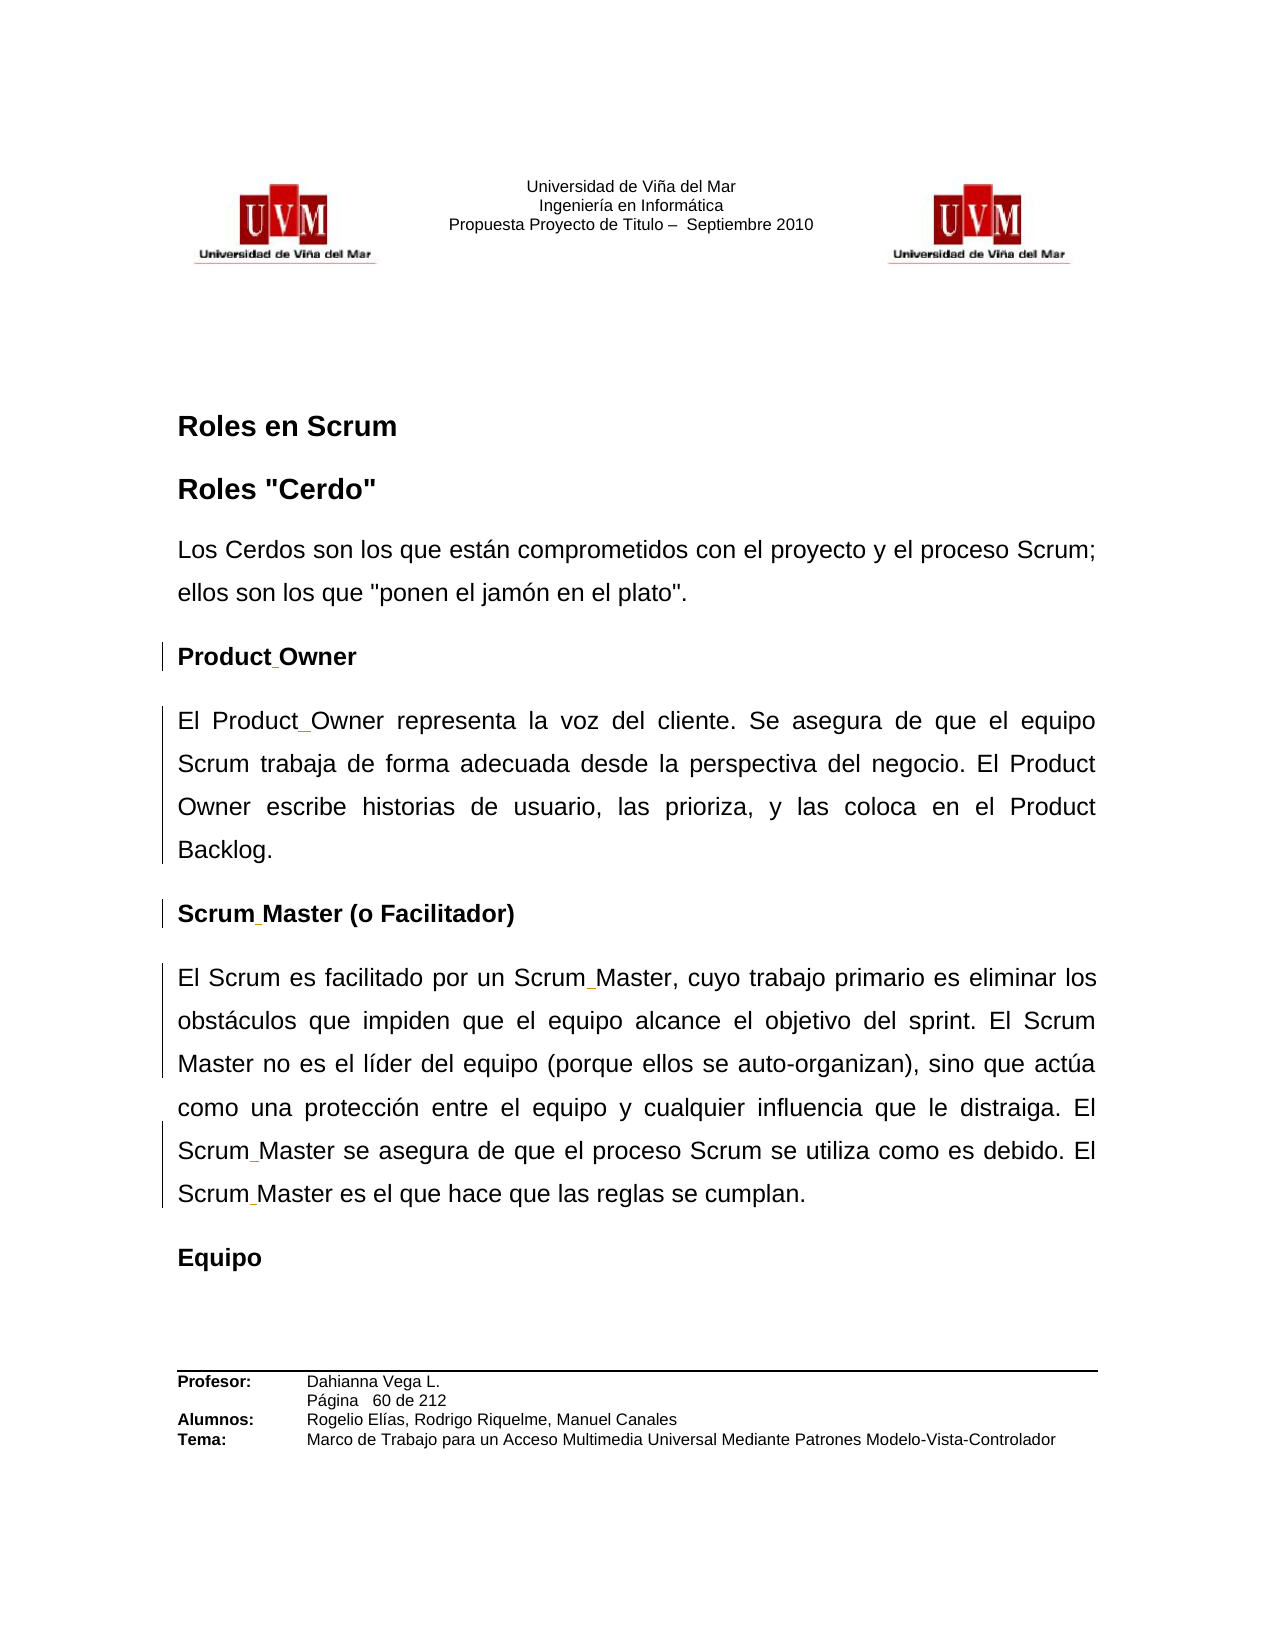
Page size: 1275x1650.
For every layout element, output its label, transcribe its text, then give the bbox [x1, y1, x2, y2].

picture [177, 176, 390, 267]
picture [871, 176, 1084, 267]
text ScrumMaster (o Facilitador) [177, 899, 1098, 928]
text El Scrum es facilitado por un ScrumMaster, cuyo trabajo primario es eliminar los obstáculos que impiden que el equipo alcance el objetivo del sprint. El ScrumMaster no es el líder del equipo (porque ellos se auto-organizan), sino que actúa como una protección entre el equipo y cualquier influencia que le distraiga. El ScrumMaster se asegura de que el proceso Scrum se utiliza como es debido. El ScrumMaster es el que hace que las reglas se cumplan. [177, 963, 1098, 1207]
subtitle Roles en Scrum [177, 409, 1098, 443]
text ProductOwner [177, 642, 1098, 671]
text Equipo [177, 1243, 1098, 1271]
subtitle Roles "Cerdo" [177, 472, 1098, 506]
text El ProductOwner representa la voz del cliente. Se asegura de que el equipo Scrum trabaja de forma adecuada desde la perspectiva del negocio. El ProductOwner escribe historias de usuario, las prioriza, y las coloca en el ProductBacklog. [177, 706, 1098, 864]
text Los Cerdos son los que están comprometidos con el proyecto y el proceso Scrum; ellos son los que "ponen el jamón en el plato". [177, 535, 1098, 607]
